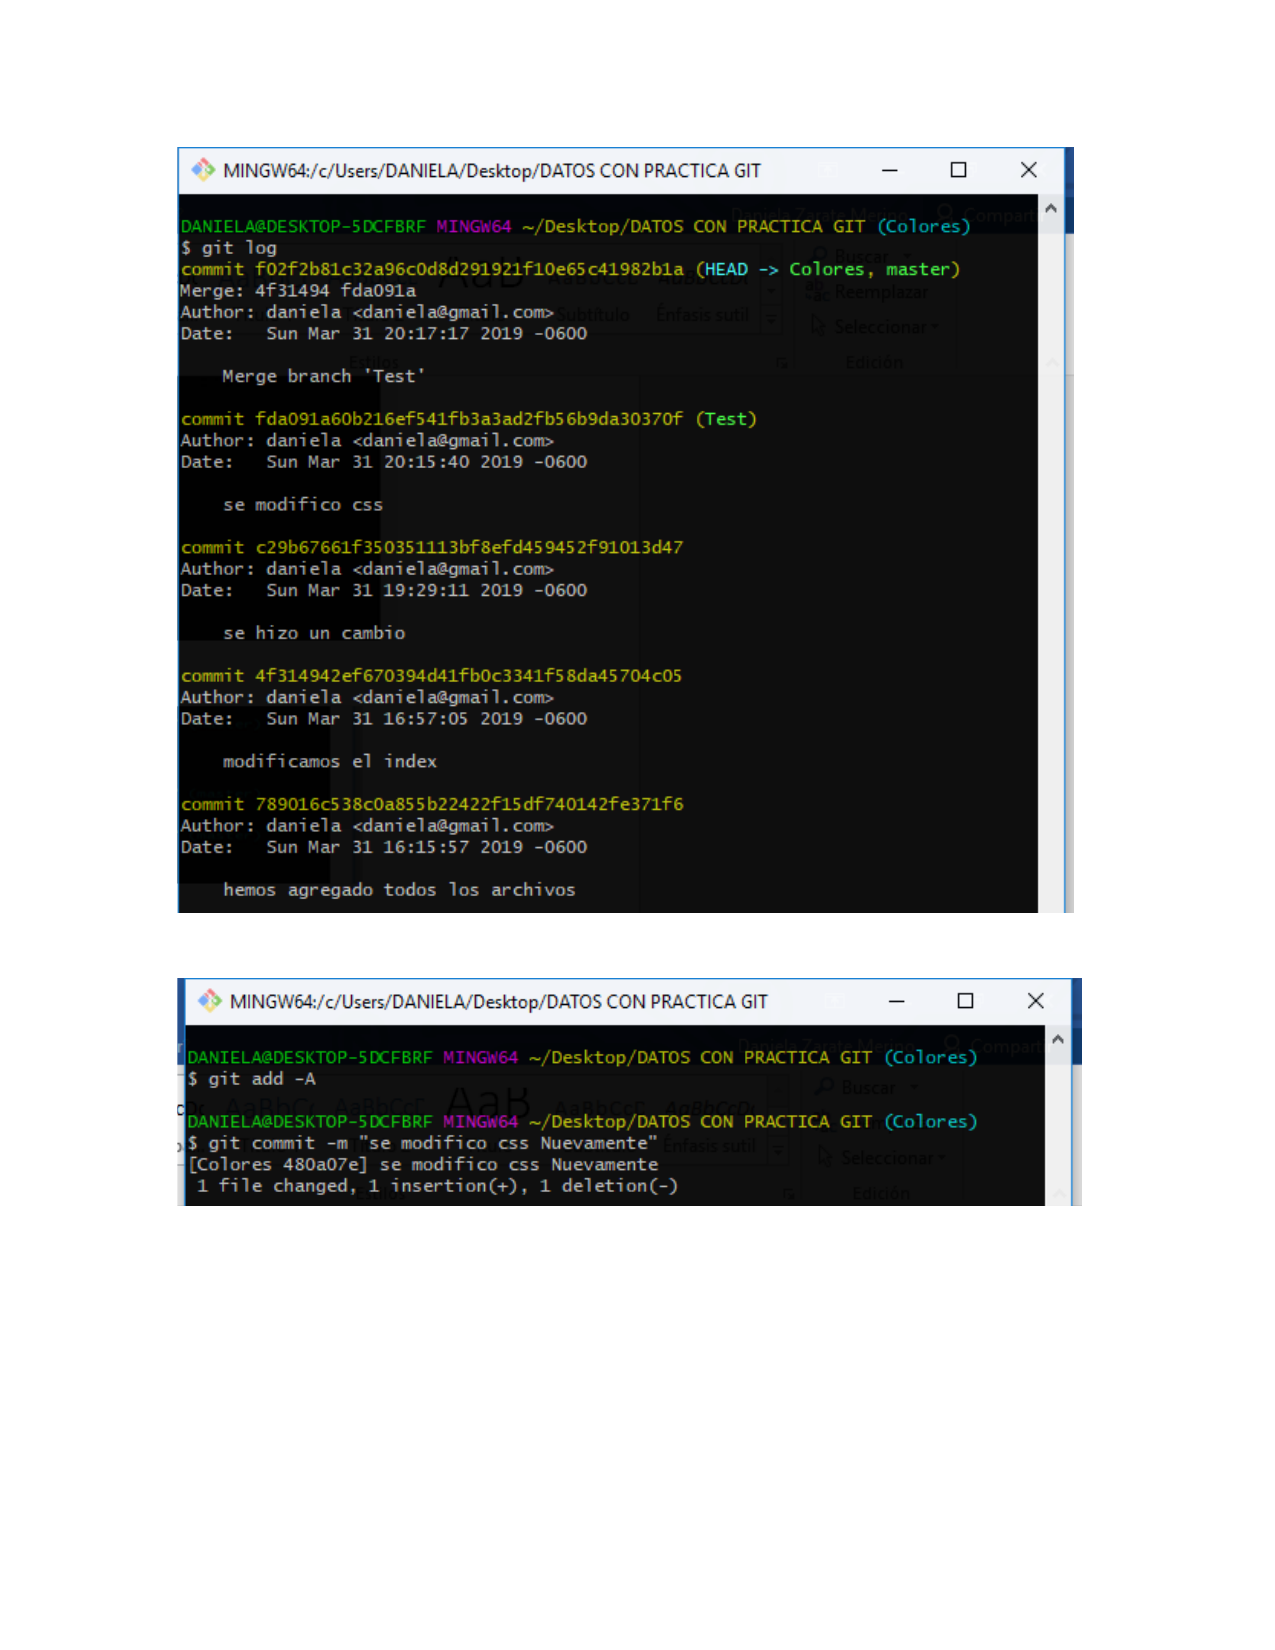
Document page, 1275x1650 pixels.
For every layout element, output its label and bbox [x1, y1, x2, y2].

picture [177, 978, 1082, 1206]
picture [177, 147, 1074, 913]
